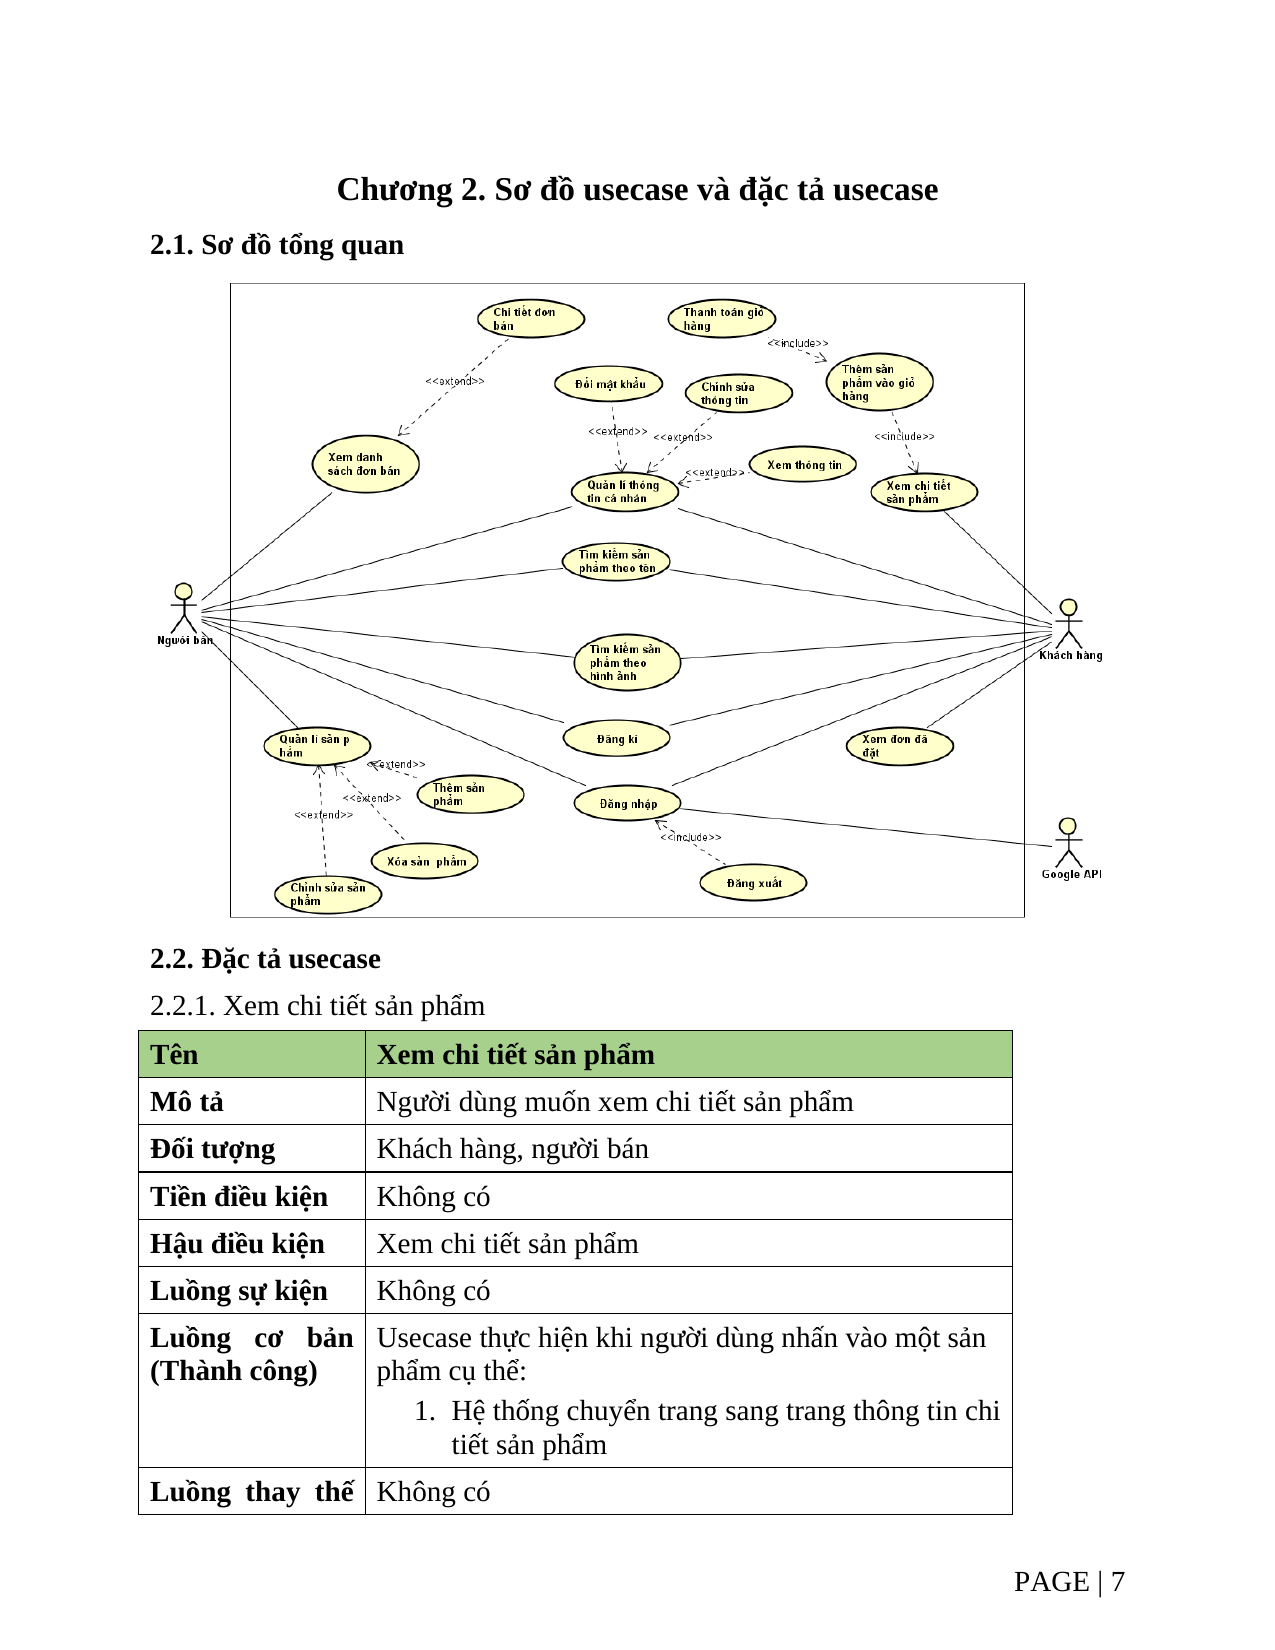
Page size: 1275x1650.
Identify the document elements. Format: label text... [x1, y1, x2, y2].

subtitle Chương 2. Sơ đồ usecase và đặc tả usecase [150, 170, 1125, 208]
table_cell Khách hàng, người bán [366, 1125, 1012, 1171]
table_cell Tiền điều kiện [139, 1173, 365, 1218]
table_header Xem chi tiết sản phẩm [366, 1031, 1012, 1077]
subtitle 2.2. Đặc tả usecase [150, 942, 1125, 975]
table_cell Không có [366, 1267, 1012, 1313]
subtitle 2.1. Sơ đồ tổng quan [150, 227, 1125, 261]
table_cell Xem chi tiết sản phẩm [366, 1220, 1012, 1266]
table_cell Người dùng muốn xem chi tiết sản phẩm [366, 1078, 1012, 1124]
table_cell Usecase thực hiện khi người dùng nhấn vào một sản phẩm cụ thể: Hệ thống chuyển trang sang trang thông tin chi tiết sản phẩm [366, 1314, 1012, 1467]
table_cell Không có [366, 1468, 1012, 1514]
table_cell Luồng cơ bản (Thành công) [139, 1314, 365, 1467]
table_cell Luồng sự kiện [139, 1267, 365, 1313]
table_cell Mô tả [139, 1078, 365, 1124]
picture [150, 273, 1125, 923]
table_cell Không có [366, 1173, 1012, 1218]
subtitle 2.2.1. Xem chi tiết sản phẩm [150, 988, 1125, 1021]
table_header Tên [139, 1031, 365, 1077]
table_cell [139, 1468, 365, 1514]
table_cell Hậu điều kiện [139, 1220, 365, 1266]
table_cell Đối tượng [139, 1125, 365, 1171]
